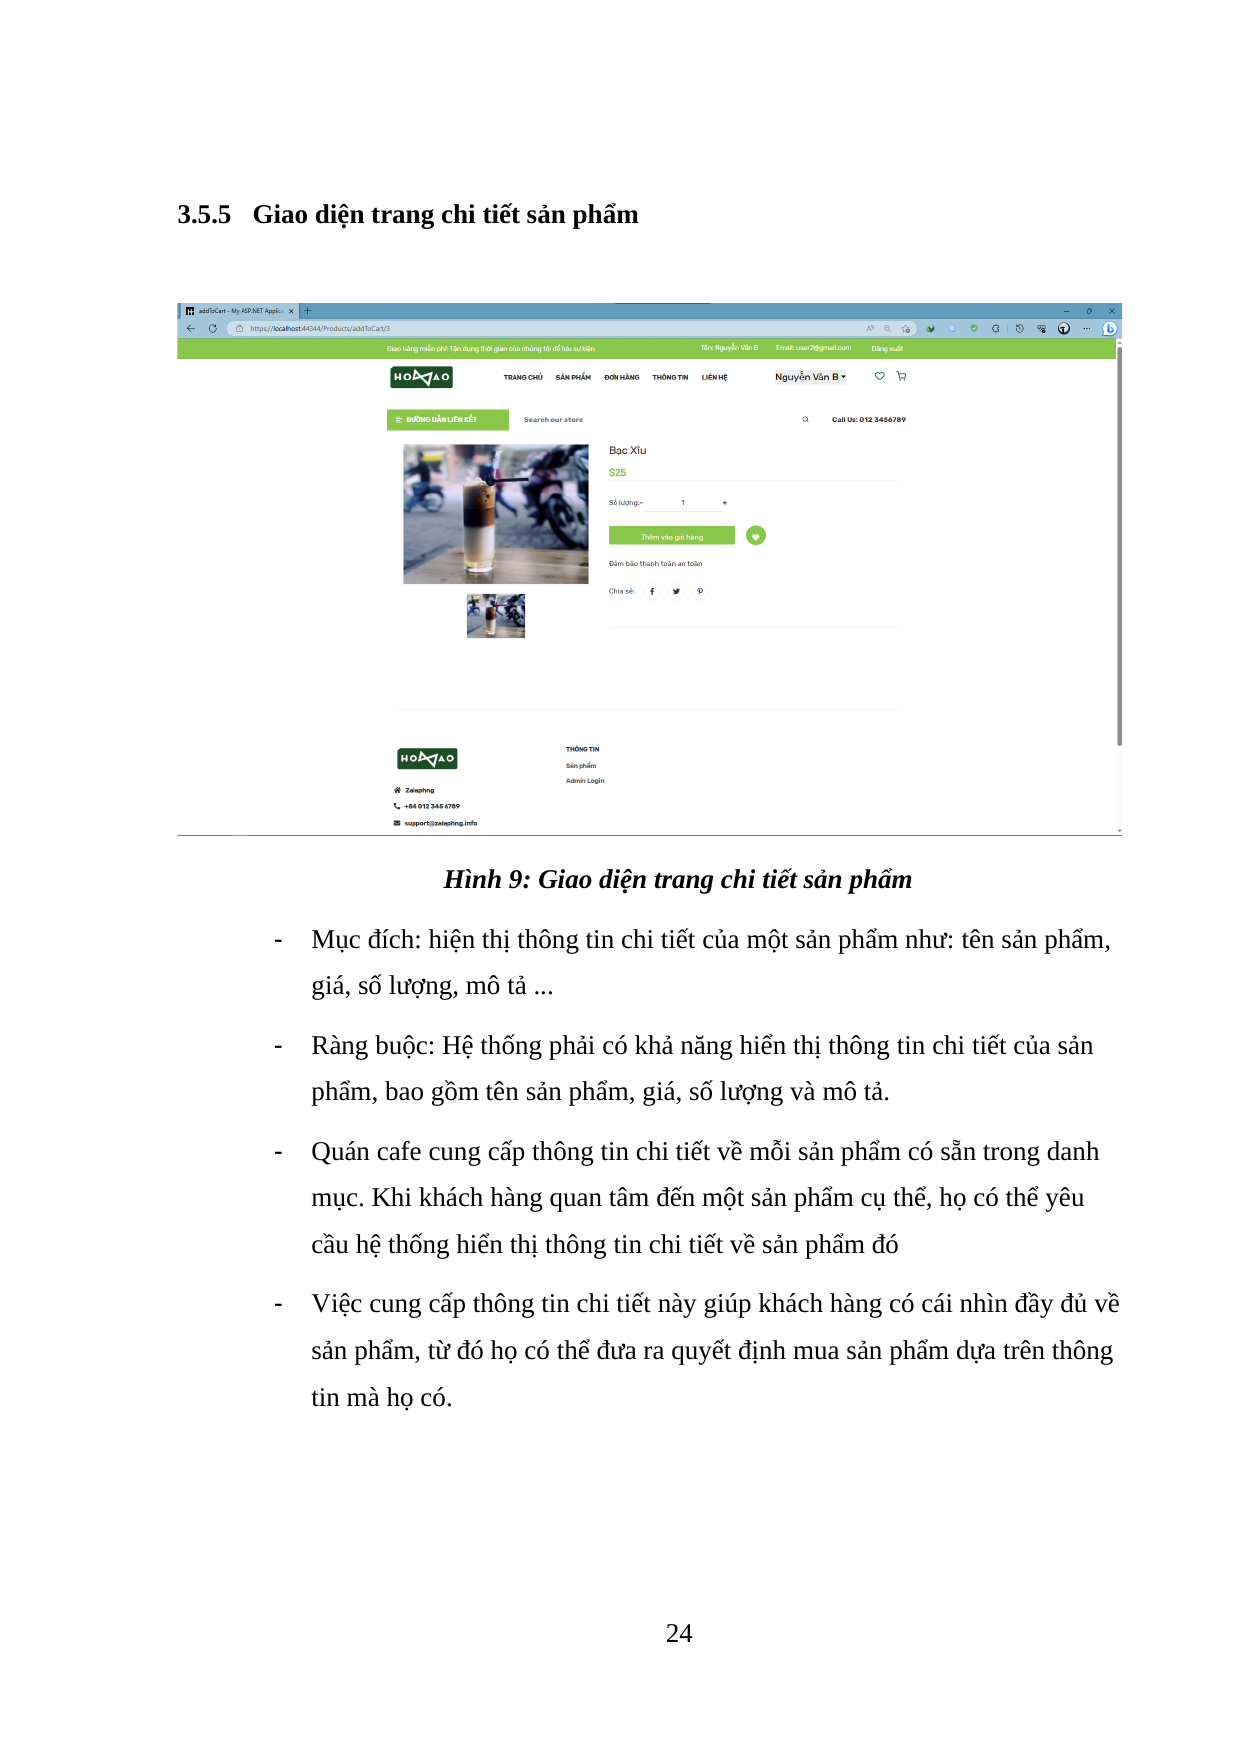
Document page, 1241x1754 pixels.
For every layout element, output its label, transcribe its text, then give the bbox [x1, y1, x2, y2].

text 3.5.5 Giao diện trang chi tiết sản phẩm [177, 198, 1122, 229]
list Quán cafe cung cấp thông tin chi tiết về mỗi sản phẩm có sẵn trong danh mục. Khi khách hàng quan tâm đến một sản phẩm cụ thể, họ có thể yêu cầu hệ thống hiển thị thông tin chi tiết về sản phẩm đó [274, 1134, 1122, 1259]
list Ràng buộc: Hệ thống phải có khả năng hiển thị thông tin chi tiết của sản phẩm, bao gồm tên sản phẩm, giá, số lượng và mô tả. [274, 1029, 1122, 1107]
picture [177, 303, 1123, 836]
list Việc cung cấp thông tin chi tiết này giúp khách hàng có cái nhìn đầy đủ về sản phẩm, từ đó họ có thể đưa ra quyết định mua sản phẩm dựa trên thông tin mà họ có. [274, 1287, 1122, 1412]
list Mục đích: hiện thị thông tin chi tiết của một sản phẩm như: tên sản phẩm, giá, số lượng, mô tả ... [274, 923, 1122, 1001]
subtitle Hình 9: Giao diện trang chi tiết sản phẩm [177, 863, 1122, 895]
